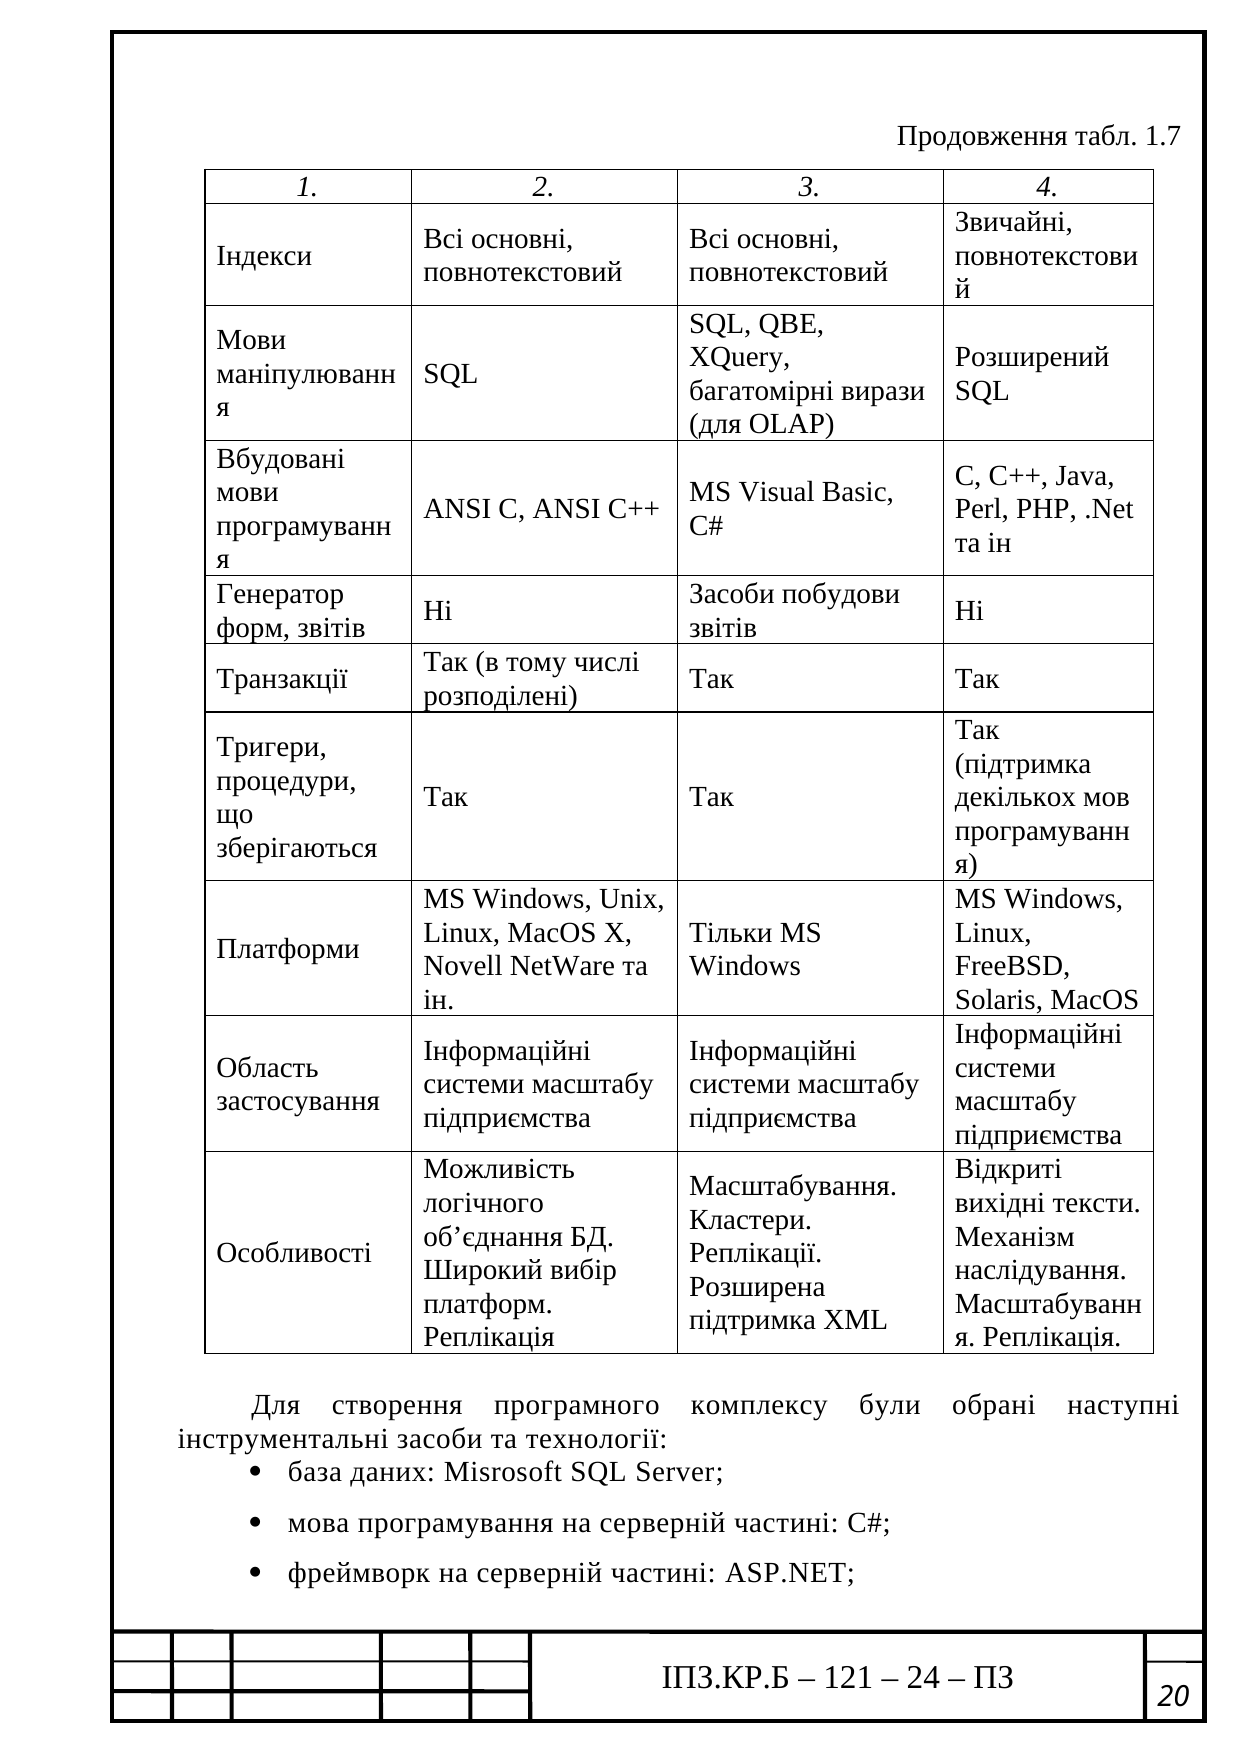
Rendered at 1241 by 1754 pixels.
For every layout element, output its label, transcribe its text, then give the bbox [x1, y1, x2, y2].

table_header 2. [412, 170, 677, 203]
text Для створення програмного комплексу були обрані наступні інструментальні засоби та технології: [177, 1387, 1181, 1454]
table_cell Ні [412, 576, 677, 643]
table_header 1. [206, 170, 411, 203]
table_cell Так [678, 644, 943, 711]
table_cell Всі основні, повнотекстовий [678, 204, 943, 305]
table_cell Так (підтримка декількох мов програмування) [944, 713, 1153, 880]
table_cell Масштабування. Кластери. Реплікації. Розширена підтримка XML [678, 1152, 943, 1353]
table_cell Генератор форм, звітів [206, 576, 411, 643]
table_cell Платформи [206, 881, 411, 1015]
table_cell Вбудовані мови програмування [206, 441, 411, 575]
list фреймворк на серверній частині: ASP.NET; [250, 1555, 1181, 1589]
table_cell Тригери, процедури, що зберігаються [206, 713, 411, 880]
table_cell Так [412, 713, 677, 880]
table_cell Звичайні, повнотекстовий [944, 204, 1153, 305]
table_cell Область застосування [206, 1016, 411, 1151]
table_cell Ні [944, 576, 1153, 643]
table_cell C, C++, Java, Perl, PHP, .Net та ін [944, 441, 1153, 575]
table_header 3. [678, 170, 943, 203]
table_cell SQL [412, 306, 677, 440]
text Продовження табл. 1.7 [177, 118, 1181, 152]
table_cell Інформаційні системи масштабу підприємства [944, 1016, 1153, 1151]
table_cell Засоби побудови звітів [678, 576, 943, 643]
table_cell Так (в тому числі розподілені) [412, 644, 677, 711]
table_cell Тільки MS Windows [678, 881, 943, 1015]
table_cell Особливості [206, 1152, 411, 1353]
table_cell ANSI C, ANSI C++ [412, 441, 677, 575]
table_cell SQL, QBE, XQuery, багатомірні вирази (для OLAP) [678, 306, 943, 440]
list мова програмування на серверній частині: C#; [250, 1505, 1181, 1538]
table_cell Мови маніпулювання [206, 306, 411, 440]
table_cell Індекси [206, 204, 411, 305]
table_header 4. [944, 170, 1153, 203]
table_cell MS Visual Basic, C# [678, 441, 943, 575]
table_cell MS Windows, Unix, Linux, MacOS X, Novell NetWare та ін. [412, 881, 677, 1015]
table_cell MS Windows, Linux, FreeBSD, Solaris, MacOS [944, 881, 1153, 1015]
table_cell Можливість логічного об’єднання БД. Широкий вибір платформ. Реплікація [412, 1152, 677, 1353]
table_cell Всі основні, повнотекстовий [412, 204, 677, 305]
list база даних: Misrosoft SQL Server; [250, 1454, 1181, 1488]
table_cell Транзакції [206, 644, 411, 711]
table_cell Відкриті вихідні тексти. Механізм наслідування. Масштабування. Реплікація. [944, 1152, 1153, 1353]
table_cell Інформаційні системи масштабу підприємства [412, 1016, 677, 1151]
table_cell Так [944, 644, 1153, 711]
table_cell Так [678, 713, 943, 880]
table_cell Розширений SQL [944, 306, 1153, 440]
table_cell Інформаційні системи масштабу підприємства [678, 1016, 943, 1151]
